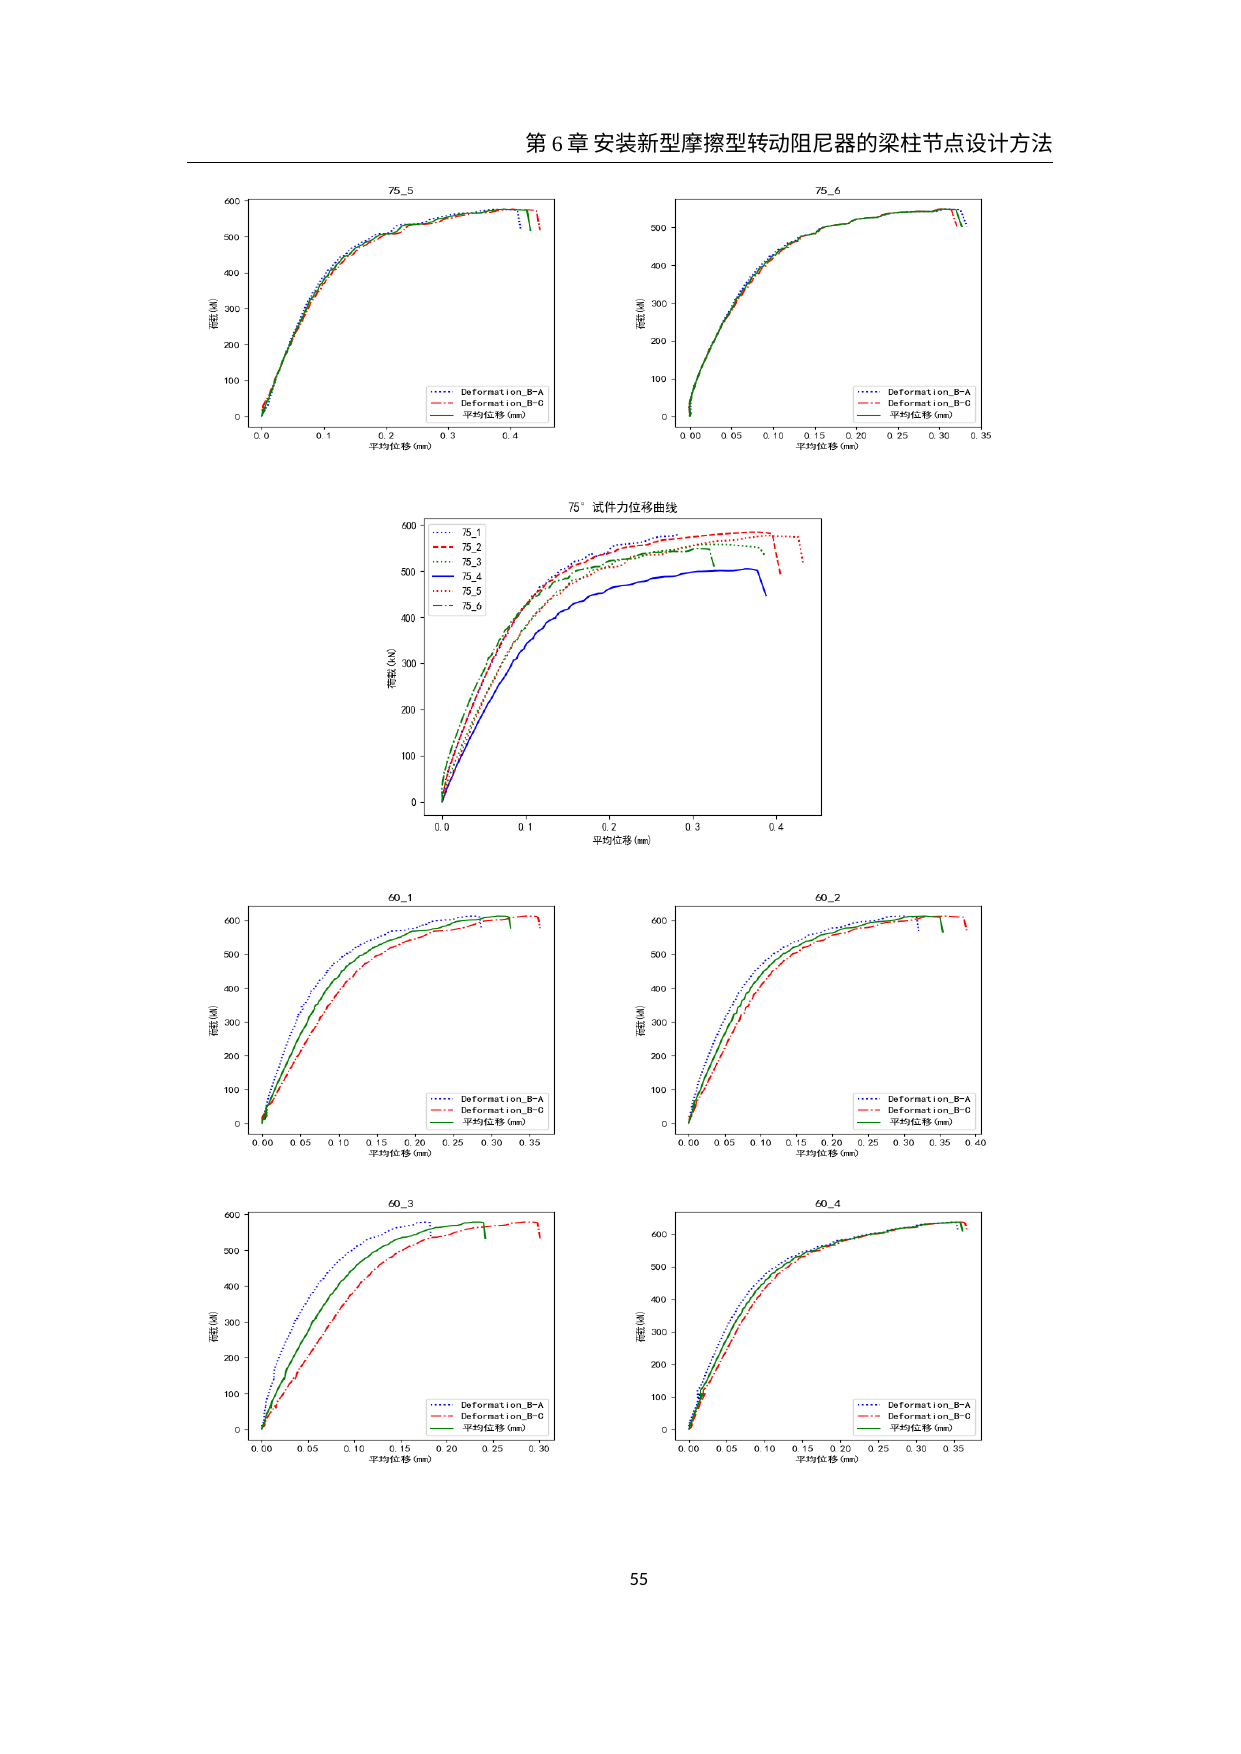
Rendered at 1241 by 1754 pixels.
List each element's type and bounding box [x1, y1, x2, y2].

picture [359, 472, 872, 857]
picture [198, 163, 593, 459]
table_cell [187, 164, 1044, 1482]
picture [625, 163, 1020, 459]
picture [625, 1176, 1020, 1472]
picture [198, 870, 593, 1166]
picture [198, 1176, 593, 1472]
picture [625, 870, 1020, 1166]
